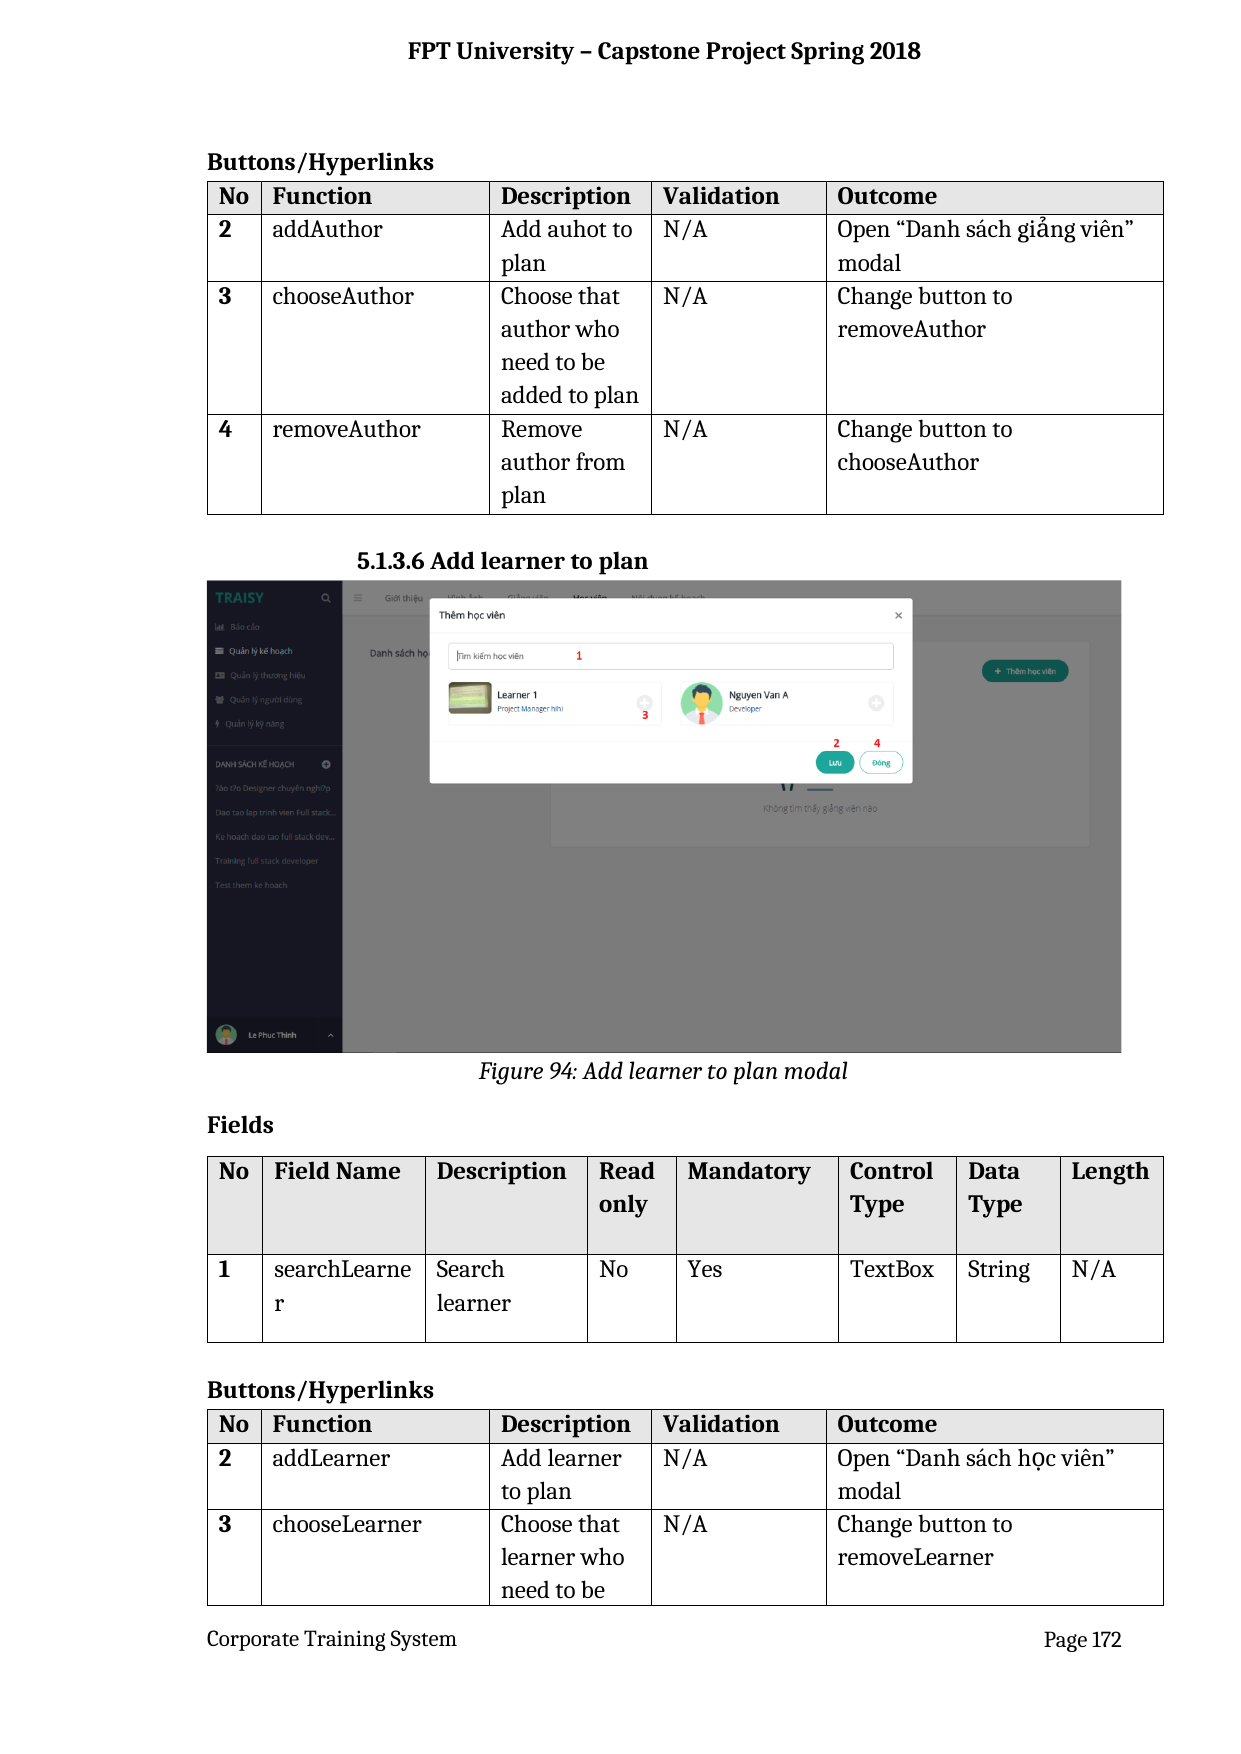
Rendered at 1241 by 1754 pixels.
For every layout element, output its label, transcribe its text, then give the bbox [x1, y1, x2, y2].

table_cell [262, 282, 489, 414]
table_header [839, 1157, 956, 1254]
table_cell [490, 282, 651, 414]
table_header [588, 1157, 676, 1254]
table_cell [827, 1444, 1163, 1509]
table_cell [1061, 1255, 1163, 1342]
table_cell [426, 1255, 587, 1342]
text Buttons/Hyperlinks [207, 148, 1122, 176]
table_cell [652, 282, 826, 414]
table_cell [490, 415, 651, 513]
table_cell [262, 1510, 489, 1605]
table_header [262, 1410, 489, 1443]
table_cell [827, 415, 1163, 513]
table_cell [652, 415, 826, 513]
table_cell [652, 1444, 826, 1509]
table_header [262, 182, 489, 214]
picture [206, 580, 1122, 1053]
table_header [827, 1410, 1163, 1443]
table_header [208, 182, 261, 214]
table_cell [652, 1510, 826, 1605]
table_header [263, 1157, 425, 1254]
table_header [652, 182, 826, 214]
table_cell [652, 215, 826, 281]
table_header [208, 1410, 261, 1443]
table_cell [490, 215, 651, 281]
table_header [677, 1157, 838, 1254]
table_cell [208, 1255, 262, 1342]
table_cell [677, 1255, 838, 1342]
text Fields [207, 1111, 1122, 1139]
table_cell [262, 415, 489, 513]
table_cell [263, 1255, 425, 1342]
text Figure 94: Add learner to plan modal [207, 1057, 1122, 1086]
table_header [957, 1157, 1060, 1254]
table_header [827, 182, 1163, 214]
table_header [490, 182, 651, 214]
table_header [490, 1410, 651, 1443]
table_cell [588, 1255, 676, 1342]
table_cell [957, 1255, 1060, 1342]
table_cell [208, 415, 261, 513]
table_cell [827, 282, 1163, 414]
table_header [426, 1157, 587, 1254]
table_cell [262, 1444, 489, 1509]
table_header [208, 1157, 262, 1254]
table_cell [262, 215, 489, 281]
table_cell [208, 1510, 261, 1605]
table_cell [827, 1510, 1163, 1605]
subtitle 5.1.3.6 Add learner to plan [357, 547, 1124, 575]
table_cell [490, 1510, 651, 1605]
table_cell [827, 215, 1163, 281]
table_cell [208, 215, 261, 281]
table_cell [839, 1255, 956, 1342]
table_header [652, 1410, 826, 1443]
text Buttons/Hyperlinks [207, 1376, 1122, 1405]
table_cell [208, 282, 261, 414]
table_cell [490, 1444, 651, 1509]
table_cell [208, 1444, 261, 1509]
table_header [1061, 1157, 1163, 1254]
